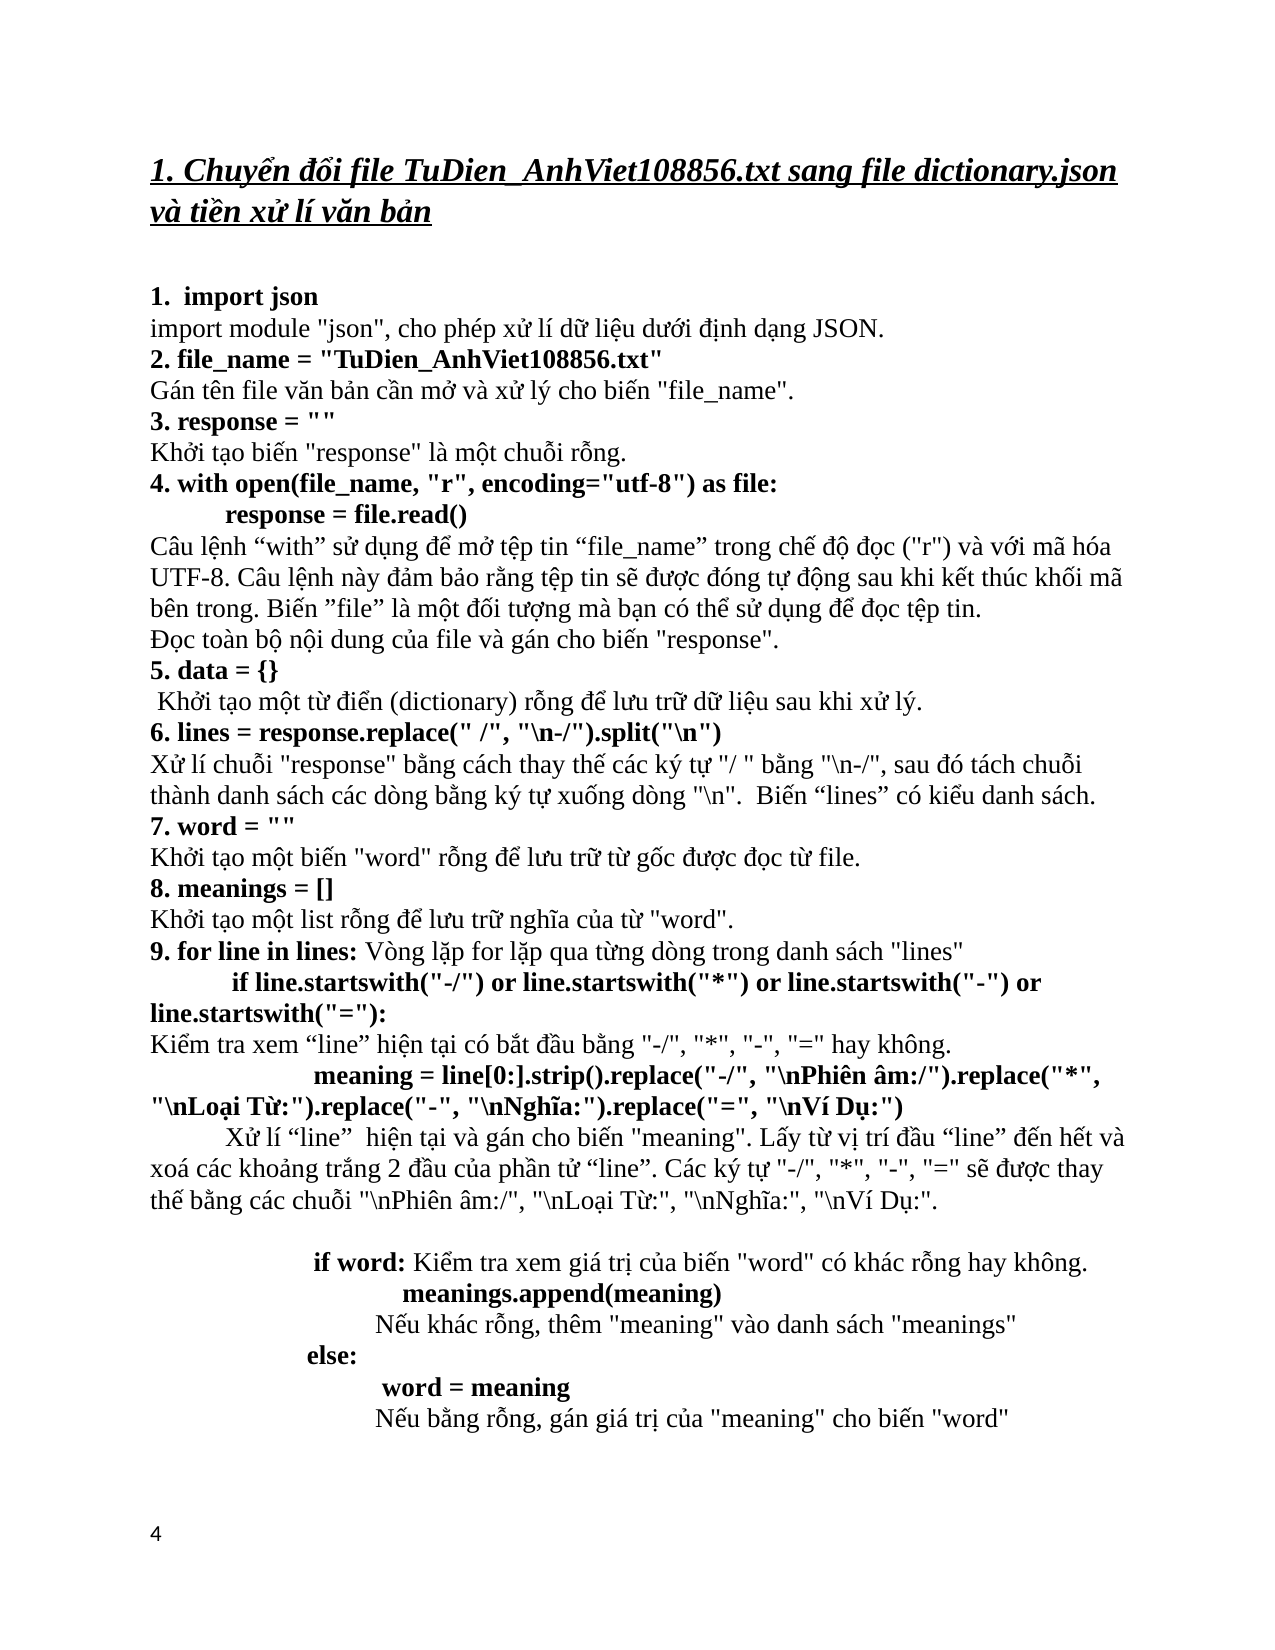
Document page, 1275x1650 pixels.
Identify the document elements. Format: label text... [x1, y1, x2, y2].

text 2. file_name = "TuDien_AnhViet108856.txt" [150, 343, 1125, 374]
text 3. response = "" [150, 405, 1125, 436]
text import module "json", cho phép xử lí dữ liệu dưới định dạng JSON. [150, 312, 1125, 343]
text 1. Chuyển đổi file TuDien_AnhViet108856.txt sang file dictionary.json và tiền xử lí văn bản [150, 150, 1125, 230]
text Gán tên file văn bản cần mở và xử lý cho biến "file_name". [150, 374, 1125, 405]
text Đọc toàn bộ nội dung của file và gán cho biến "response". [150, 623, 1125, 654]
text Xử lí chuỗi "response" bằng cách thay thế các ký tự "/ " bằng "\n-/", sau đó tách chuỗi thành danh sách các dòng bằng ký tự xuống dòng "\n". Biến “lines” có kiểu danh sách. [150, 748, 1125, 810]
text word = meaning [150, 1371, 1125, 1402]
text Kiểm tra xem “line” hiện tại có bắt đầu bằng "-/", "*", "-", "=" hay không. [150, 1028, 1125, 1059]
text Câu lệnh “with” sử dụng để mở tệp tin “file_name” trong chế độ đọc ("r") và với mã hóa UTF-8. Câu lệnh này đảm bảo rằng tệp tin sẽ được đóng tự động sau khi kết thúc khối mã bên trong. Biến ”file” là một đối tượng mà bạn có thể sử dụng để đọc tệp tin. [150, 530, 1125, 623]
text Khởi tạo một từ điển (dictionary) rỗng để lưu trữ dữ liệu sau khi xử lý. [150, 685, 1125, 717]
text if line.startswith("-/") or line.startswith("*") or line.startswith("-") or line.startswith("="): [150, 966, 1125, 1028]
text 6. lines = response.replace(" /", "\n-/").split("\n") [150, 717, 1125, 748]
text Nếu bằng rỗng, gán giá trị của "meaning" cho biến "word" [300, 1402, 1125, 1433]
text Khởi tạo một biến "word" rỗng để lưu trữ từ gốc được đọc từ file. [150, 841, 1125, 872]
text meaning = line[0:].strip().replace("-/", "\nPhiên âm:/").replace("*", "\nLoại Từ:").replace("-", "\nNghĩa:").replace("=", "\nVí Dụ:") [150, 1059, 1125, 1121]
text 7. word = "" [150, 810, 1125, 841]
text 9. for line in lines: Vòng lặp for lặp qua từng dòng trong danh sách "lines" [150, 934, 1125, 966]
text Khởi tạo biến "response" là một chuỗi rỗng. [150, 436, 1125, 467]
text Xử lí “line” hiện tại và gán cho biến "meaning". Lấy từ vị trí đầu “line” đến hết và xoá các khoảng trắng 2 đầu của phần tử “line”. Các ký tự "-/", "*", "-", "=" sẽ được thay thế bằng các chuỗi "\nPhiên âm:/", "\nLoại Từ:", "\nNghĩa:", "\nVí Dụ:". [150, 1121, 1125, 1215]
text Nếu khác rỗng, thêm "meaning" vào danh sách "meanings" [375, 1308, 1125, 1339]
text 4. with open(file_name, "r", encoding="utf-8") as file: [150, 467, 1125, 498]
text Khởi tạo một list rỗng để lưu trữ nghĩa của từ "word". [150, 903, 1125, 934]
text 1. import json [150, 281, 1125, 312]
text 5. data = {} [150, 654, 1125, 685]
text meanings.append(meaning) [150, 1277, 1125, 1308]
text 8. meanings = [] [150, 872, 1125, 903]
text if word: Kiểm tra xem giá trị của biến "word" có khác rỗng hay không. [150, 1246, 1125, 1277]
text response = file.read() [150, 498, 1125, 530]
text else: [150, 1339, 1125, 1371]
